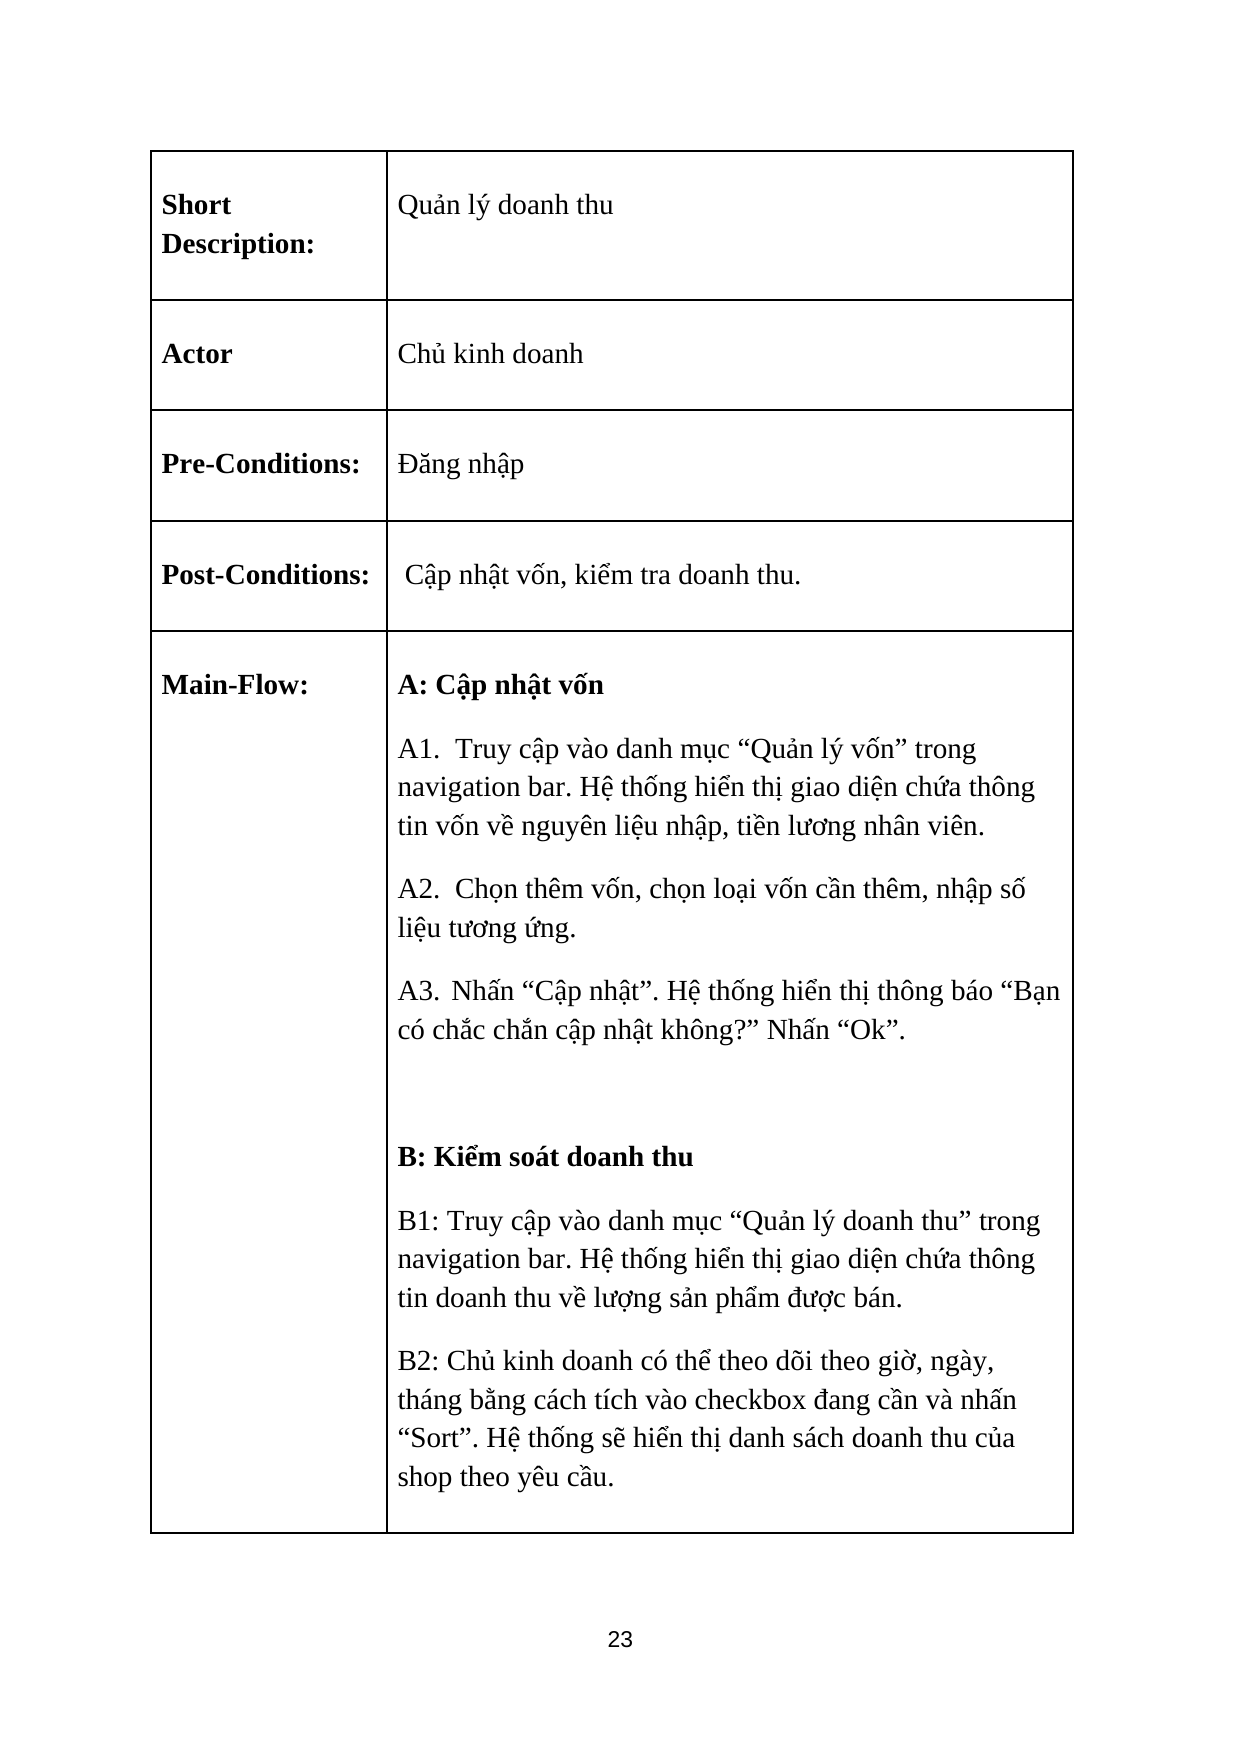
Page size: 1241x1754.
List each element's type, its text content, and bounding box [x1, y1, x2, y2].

table_cell Quản lý doanh thu [388, 152, 1072, 299]
table_cell Main-Flow: [152, 632, 386, 1532]
table_cell Cập nhật vốn, kiểm tra doanh thu. [388, 522, 1072, 630]
table_cell Post-Conditions: [152, 522, 386, 630]
table_cell Short Description: [152, 152, 386, 299]
table_cell A: Cập nhật vốn A1. Truy cập vào danh mục “Quản lý vốn” trong navigation bar. Hệ thống hiển thị giao diện chứa thông tin vốn về nguyên liệu nhập, tiền lương nhân viên. A2. Chọn thêm vốn, chọn loại vốn cần thêm, nhập số liệu tương ứng. A3. Nhấn “Cập nhật”. Hệ thống hiển thị thông báo “Bạn có chắc chắn cập nhật không?” Nhấn “Ok”. B: Kiểm soát doanh thu B1: Truy cập vào danh mục “Quản lý doanh thu” trong navigation bar. Hệ thống hiển thị giao diện chứa thông tin doanh thu về lượng sản phẩm được bán. B2: Chủ kinh doanh có thể theo dõi theo giờ, ngày, tháng bằng cách tích vào checkbox đang cần và nhấn “Sort”. Hệ thống sẽ hiển thị danh sách doanh thu của shop theo yêu cầu. [388, 632, 1072, 1532]
table_cell Chủ kinh doanh [388, 301, 1072, 409]
table_cell Đăng nhập [388, 411, 1072, 519]
table_cell Actor [152, 301, 386, 409]
table_cell Pre-Conditions: [152, 411, 386, 519]
